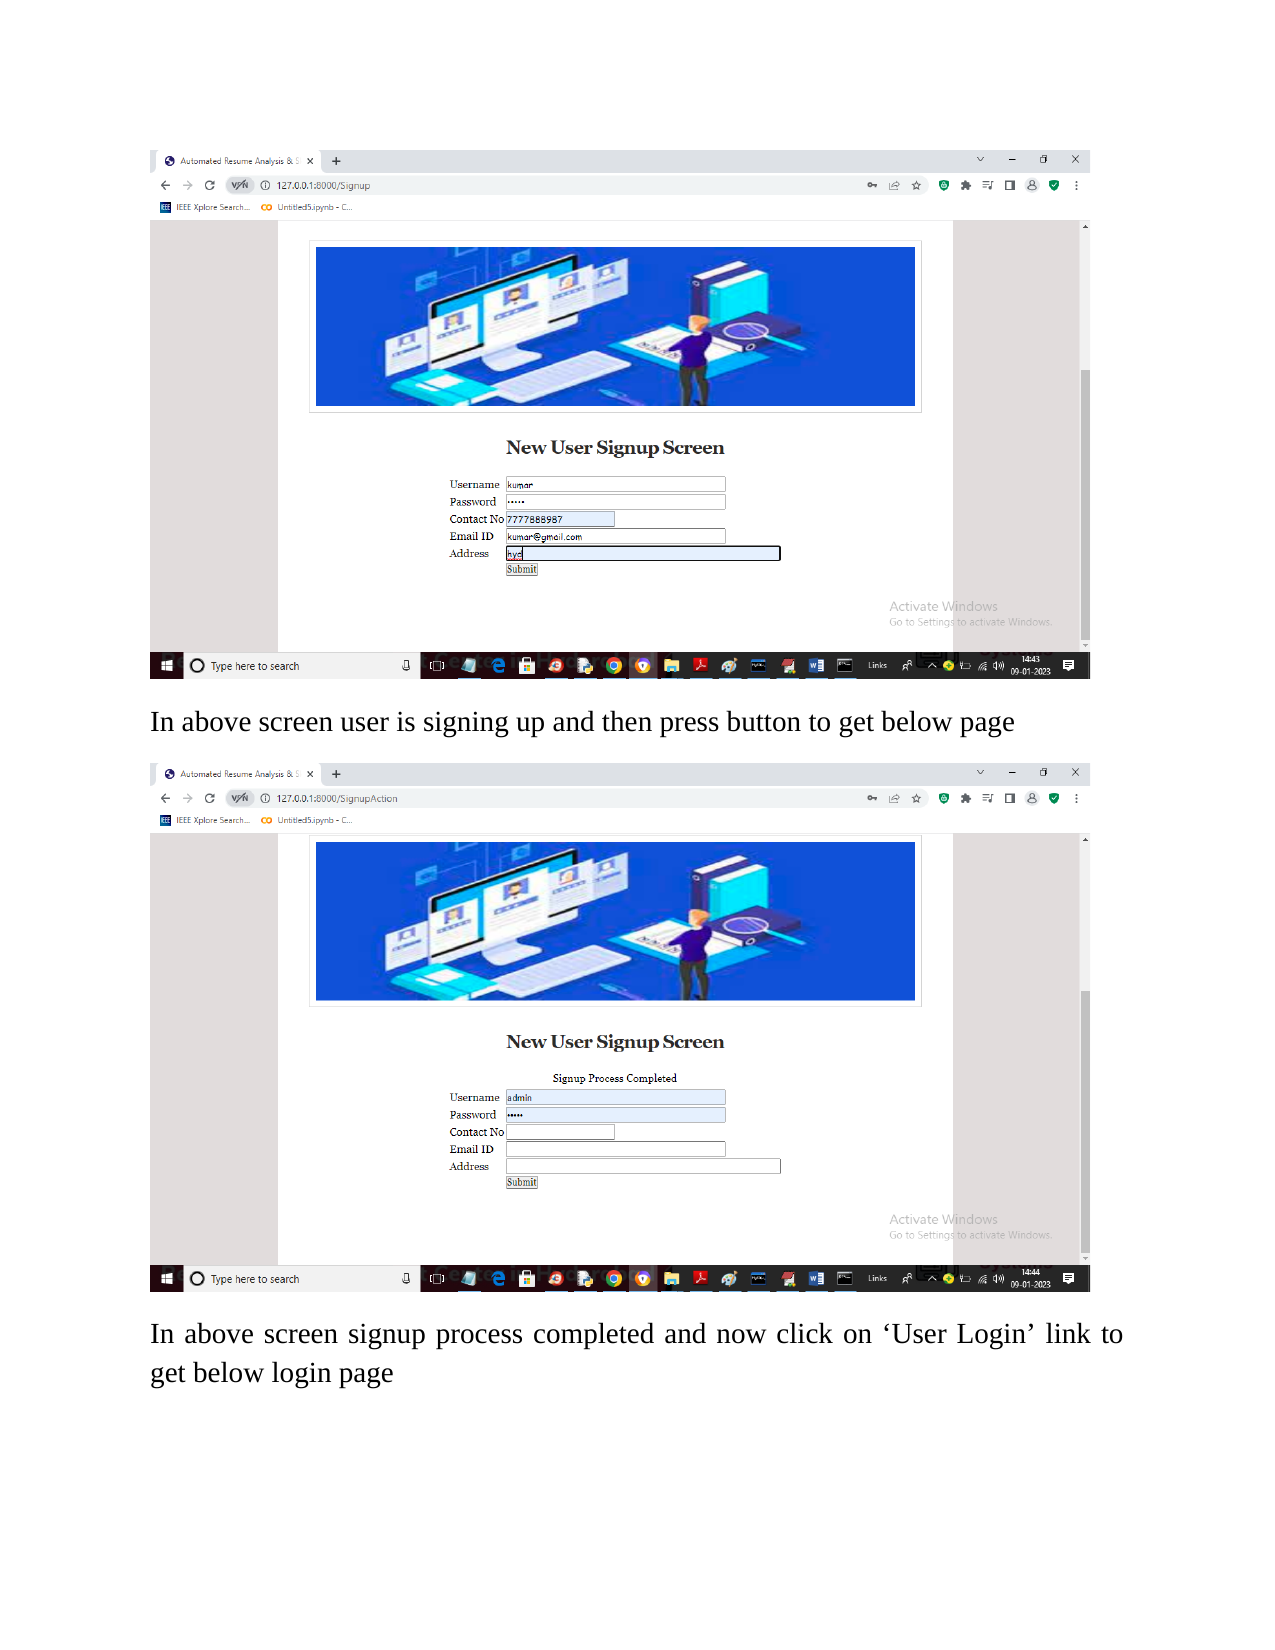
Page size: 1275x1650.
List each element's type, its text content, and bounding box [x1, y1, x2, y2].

picture [150, 150, 1091, 679]
text In above screen user is signing up and then press button to get below page [150, 704, 1125, 737]
picture [150, 763, 1091, 1292]
text In above screen signup process completed and now click on ‘User Login’ link to get below login page [150, 1317, 1125, 1389]
